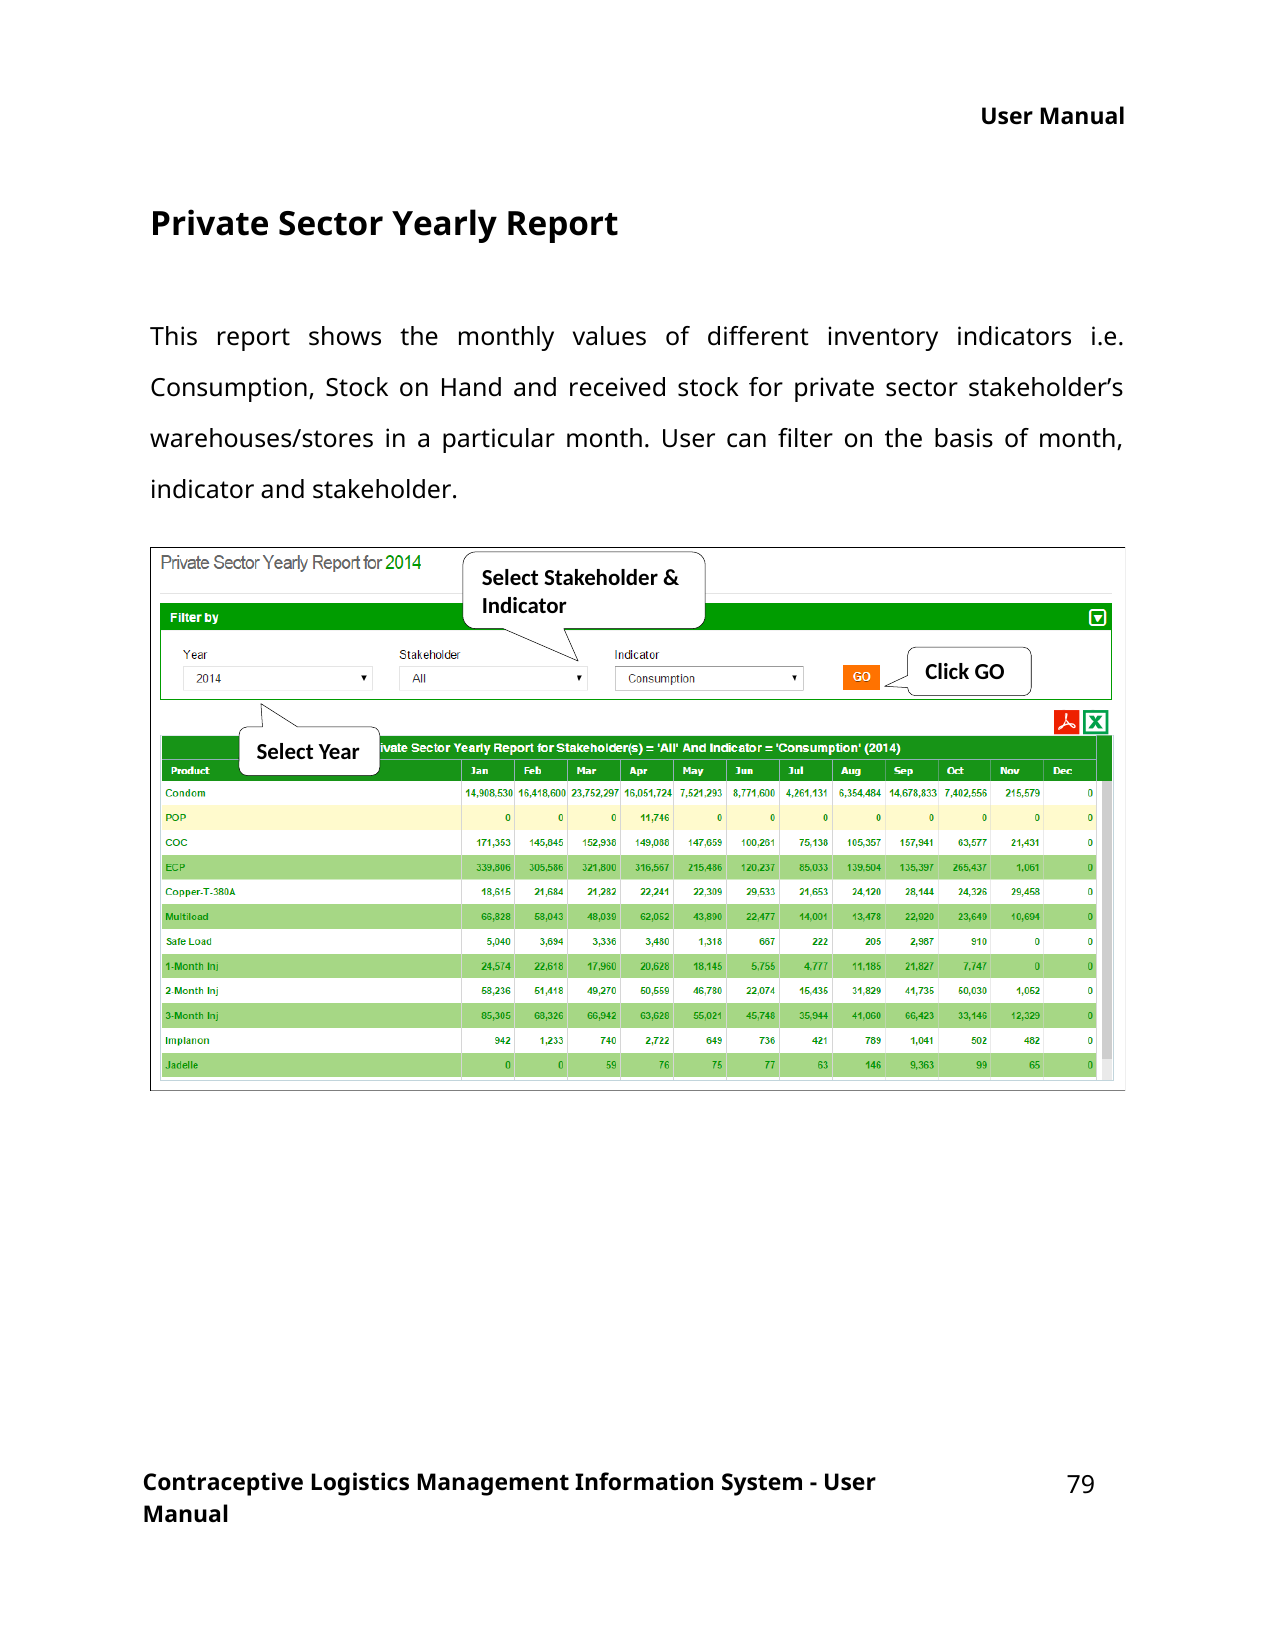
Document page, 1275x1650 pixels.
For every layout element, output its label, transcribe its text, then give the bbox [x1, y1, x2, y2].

subtitle Private Sector Yearly Report [150, 200, 1125, 245]
picture [150, 547, 1125, 1091]
text This report shows the monthly values of different inventory indicators i.e. Consumption, Stock on Hand and received stock for private sector stakeholder’s warehouses/stores in a particular month. User can filter on the basis of month, indicator and stakeholder. [150, 318, 1125, 505]
